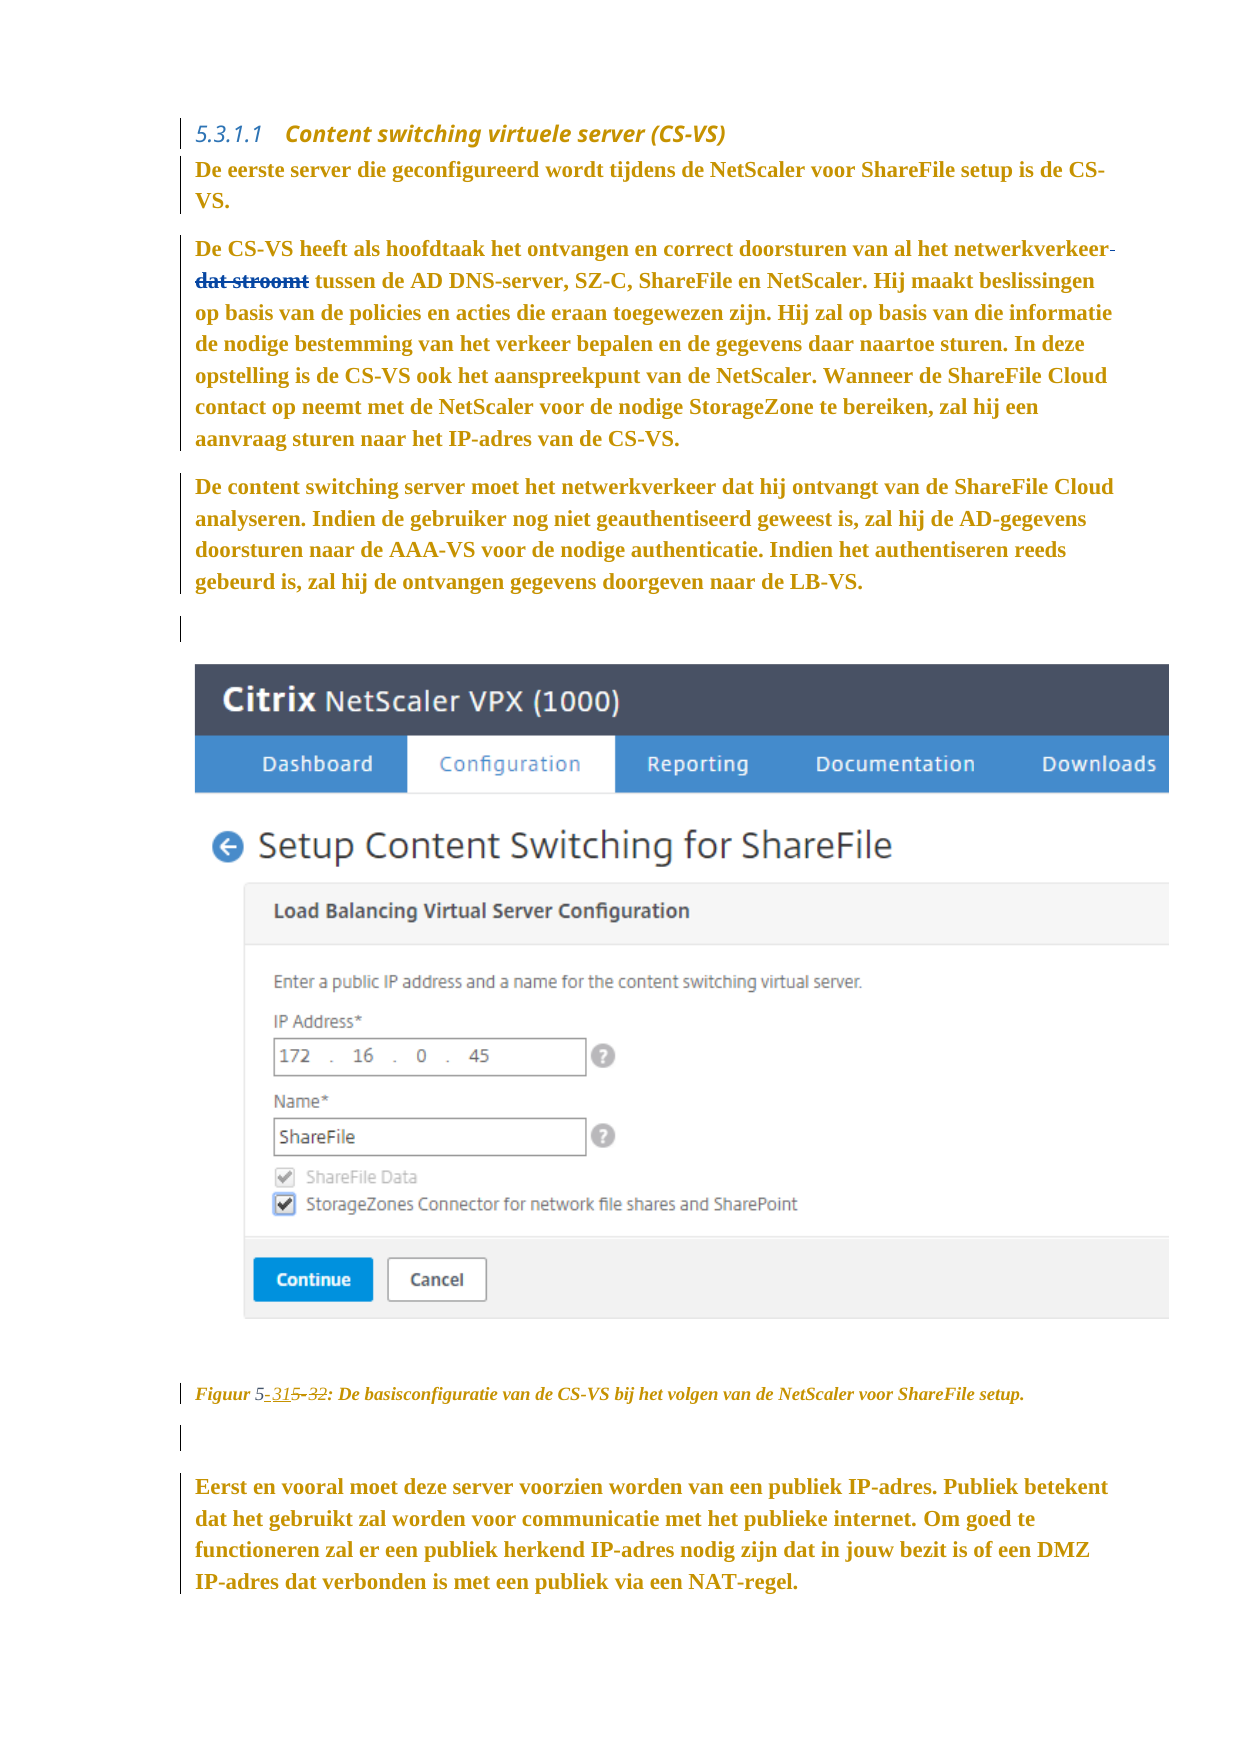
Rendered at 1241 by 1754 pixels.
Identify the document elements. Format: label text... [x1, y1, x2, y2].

text De content switching server moet het netwerkverkeer dat hij ontvangt van de ShareFile Cloud analyseren. Indien de gebruiker nog niet geauthentiseerd geweest is, zal hij de AD-gegevens doorsturen naar de AAA-VS voor de nodige authenticatie. Indien het authentiseren reeds gebeurd is, zal hij de ontvangen gegevens doorgeven naar de LB-VS. [195, 473, 1122, 594]
text De eerste server die geconfigureerd wordt tijdens de NetScaler voor ShareFile setup is de CS-VS. [195, 156, 1122, 213]
text De CS-VS heeft als hoofdtaak het ontvangen en correct doorsturen van al het netwerkverkeer dat stroomt tussen de AD DNS-server, SZ-C, ShareFile en NetScaler. Hij maakt beslissingen op basis van de policies en acties die eraan toegewezen zijn. Hij zal op basis van die informatie de nodige bestemming van het verkeer bepalen en de gegevens daar naartoe sturen. In deze opstelling is de CS-VS ook het aanspreekpunt van de NetScaler. Wanneer de ShareFile Cloud contact op neemt met de NetScaler voor de nodige StorageZone te bereiken, zal hij een aanvraag sturen naar het IP-adres van de CS-VS. [195, 235, 1122, 451]
picture [194, 664, 1169, 1319]
text Figuur 5: De basisconfiguratie van de CS-VS bij het volgen van de NetScaler voor ShareFile setup. [195, 1382, 1122, 1404]
text Eerst en vooral moet deze server voorzien worden van een publiek IP-adres. Publiek betekent dat het gebruikt zal worden voor communicatie met het publieke internet. Om goed te functioneren zal er een publiek herkend IP-adres nodig zijn dat in jouw bezit is of een DMZ IP-adres dat verbonden is met een publiek via een NAT-regel. [195, 1473, 1122, 1594]
subtitle Content switching virtuele server (CS-VS) [195, 118, 1122, 149]
